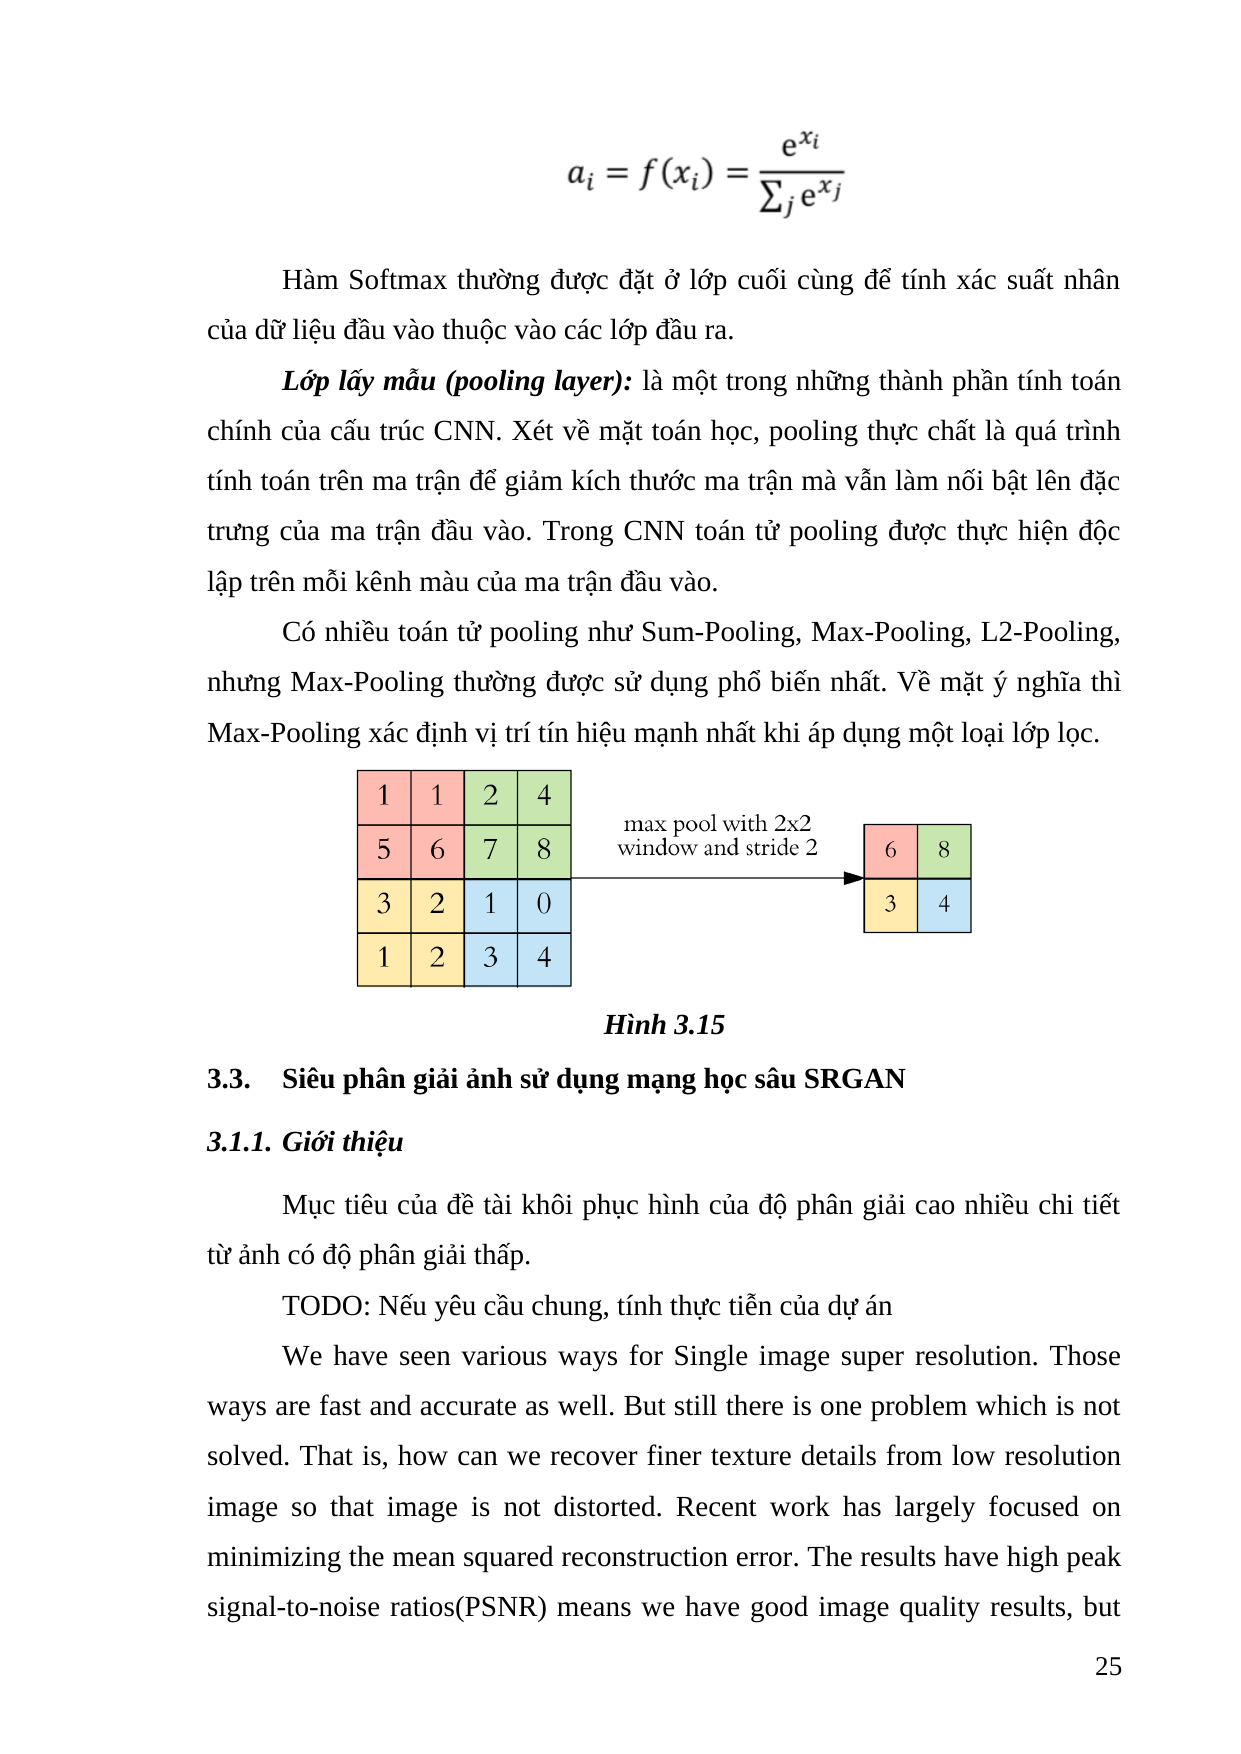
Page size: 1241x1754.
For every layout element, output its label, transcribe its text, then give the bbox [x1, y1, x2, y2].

text Hàm Softmax thường được đặt ở lớp cuối cùng để tính xác suất nhân của dữ liệu đầu vào thuộc vào các lớp đầu ra. [207, 262, 1122, 346]
subtitle Siêu phân giải ảnh sử dụng mạng học sâu SRGAN [207, 1061, 1122, 1095]
text TODO: Nếu yêu cầu chung, tính thực tiễn của dự án [207, 1288, 1122, 1321]
text Có nhiều toán tử pooling như Sum-Pooling, Max-Pooling, L2-Pooling, nhưng Max-Pooling thường được sử dụng phổ biến nhất. Về mặt ý nghĩa thì Max-Pooling xác định vị trí tín hiệu mạnh nhất khi áp dụng một loại lớp lọc. [207, 614, 1122, 748]
text Lớp lấy mẫu (pooling layer): là một trong những thành phần tính toán chính của cấu trúc CNN. Xét về mặt toán học, pooling thực chất là quá trình tính toán trên ma trận để giảm kích thước ma trận mà vẫn làm nối bật lên đặc trưng của ma trận đầu vào. Trong CNN toán tử pooling được thực hiện độc lập trên mỗi kênh màu của ma trận đầu vào. [207, 363, 1122, 597]
picture [543, 118, 871, 246]
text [207, 1338, 1122, 1623]
text Mục tiêu của đề tài khôi phục hình của độ phân giải cao nhiều chi tiết từ ảnh có độ phân giải thấp. [207, 1187, 1122, 1271]
subtitle Giới thiệu [207, 1124, 1122, 1158]
picture [352, 765, 977, 993]
